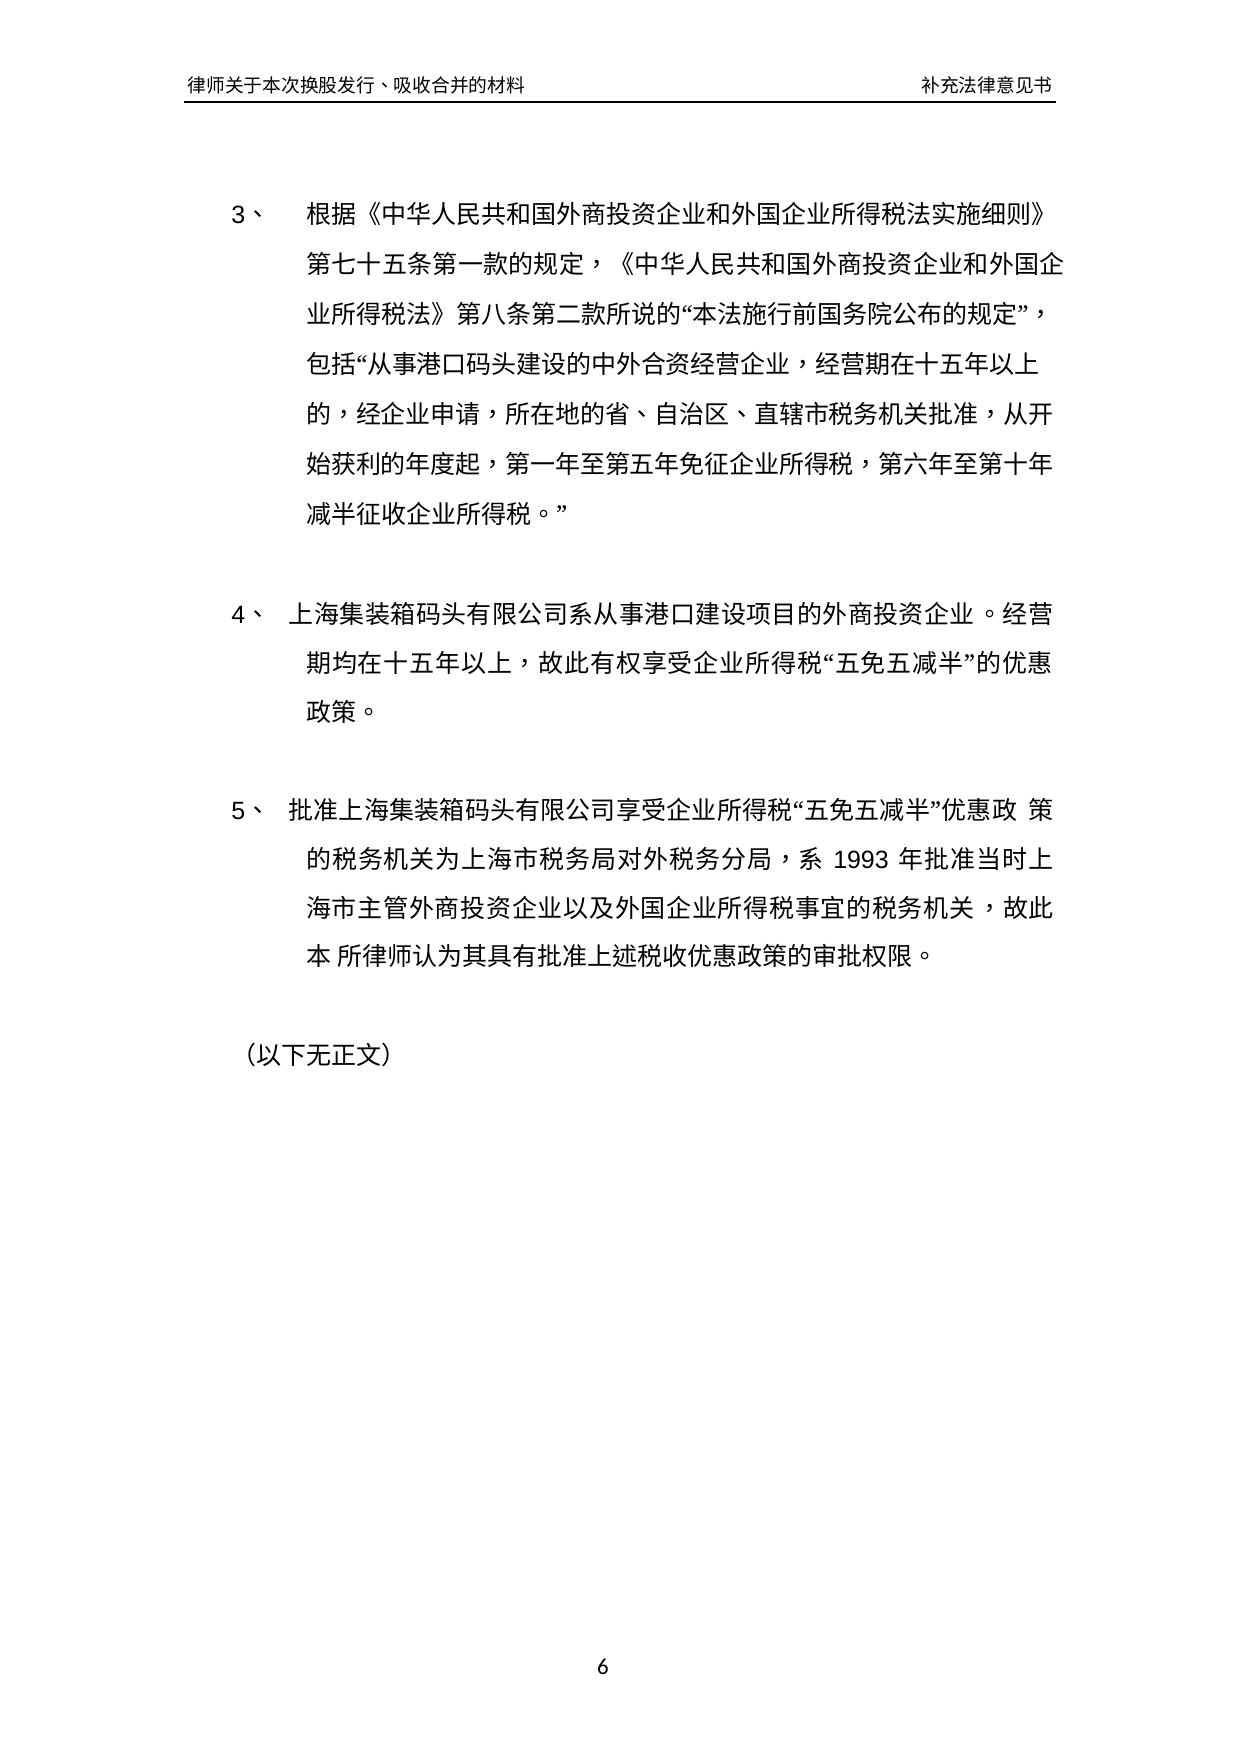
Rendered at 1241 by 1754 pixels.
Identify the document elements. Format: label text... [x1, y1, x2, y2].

text （以下无正文） [231, 1038, 1078, 1072]
text 5、 批准上海集装箱码头有限公司享受企业所得税“五免五减半”优惠政 策的税务机关为上海市税务局对外税务分局，系 1993 年批准当时上 海市主管外商投资企业以及外国企业所得税事宜的税务机关，故此本 所律师认为其具有批准上述税收优惠政策的审批权限。 [231, 793, 1054, 973]
text 3、 根据《中华人民共和国外商投资企业和外国企业所得税法实施细则》 第七十五条第一款的规定，《中华人民共和国外商投资企业和外国企 业所得税法》第八条第二款所说的“本法施行前国务院公布的规定”， 包括“从事港口码头建设的中外合资经营企业，经营期在十五年以上 的，经企业申请，所在地的省、自治区、直辖市税务机关批准，从开 始获利的年度起，第一年至第五年免征企业所得税，第六年至第十年 减半征收企业所得税。” [231, 197, 1066, 531]
text 4、 上海集装箱码头有限公司系从事港口建设项目的外商投资企业。经营 期均在十五年以上，故此有权享受企业所得税“五免五减半”的优惠 政策。 [231, 596, 1053, 728]
